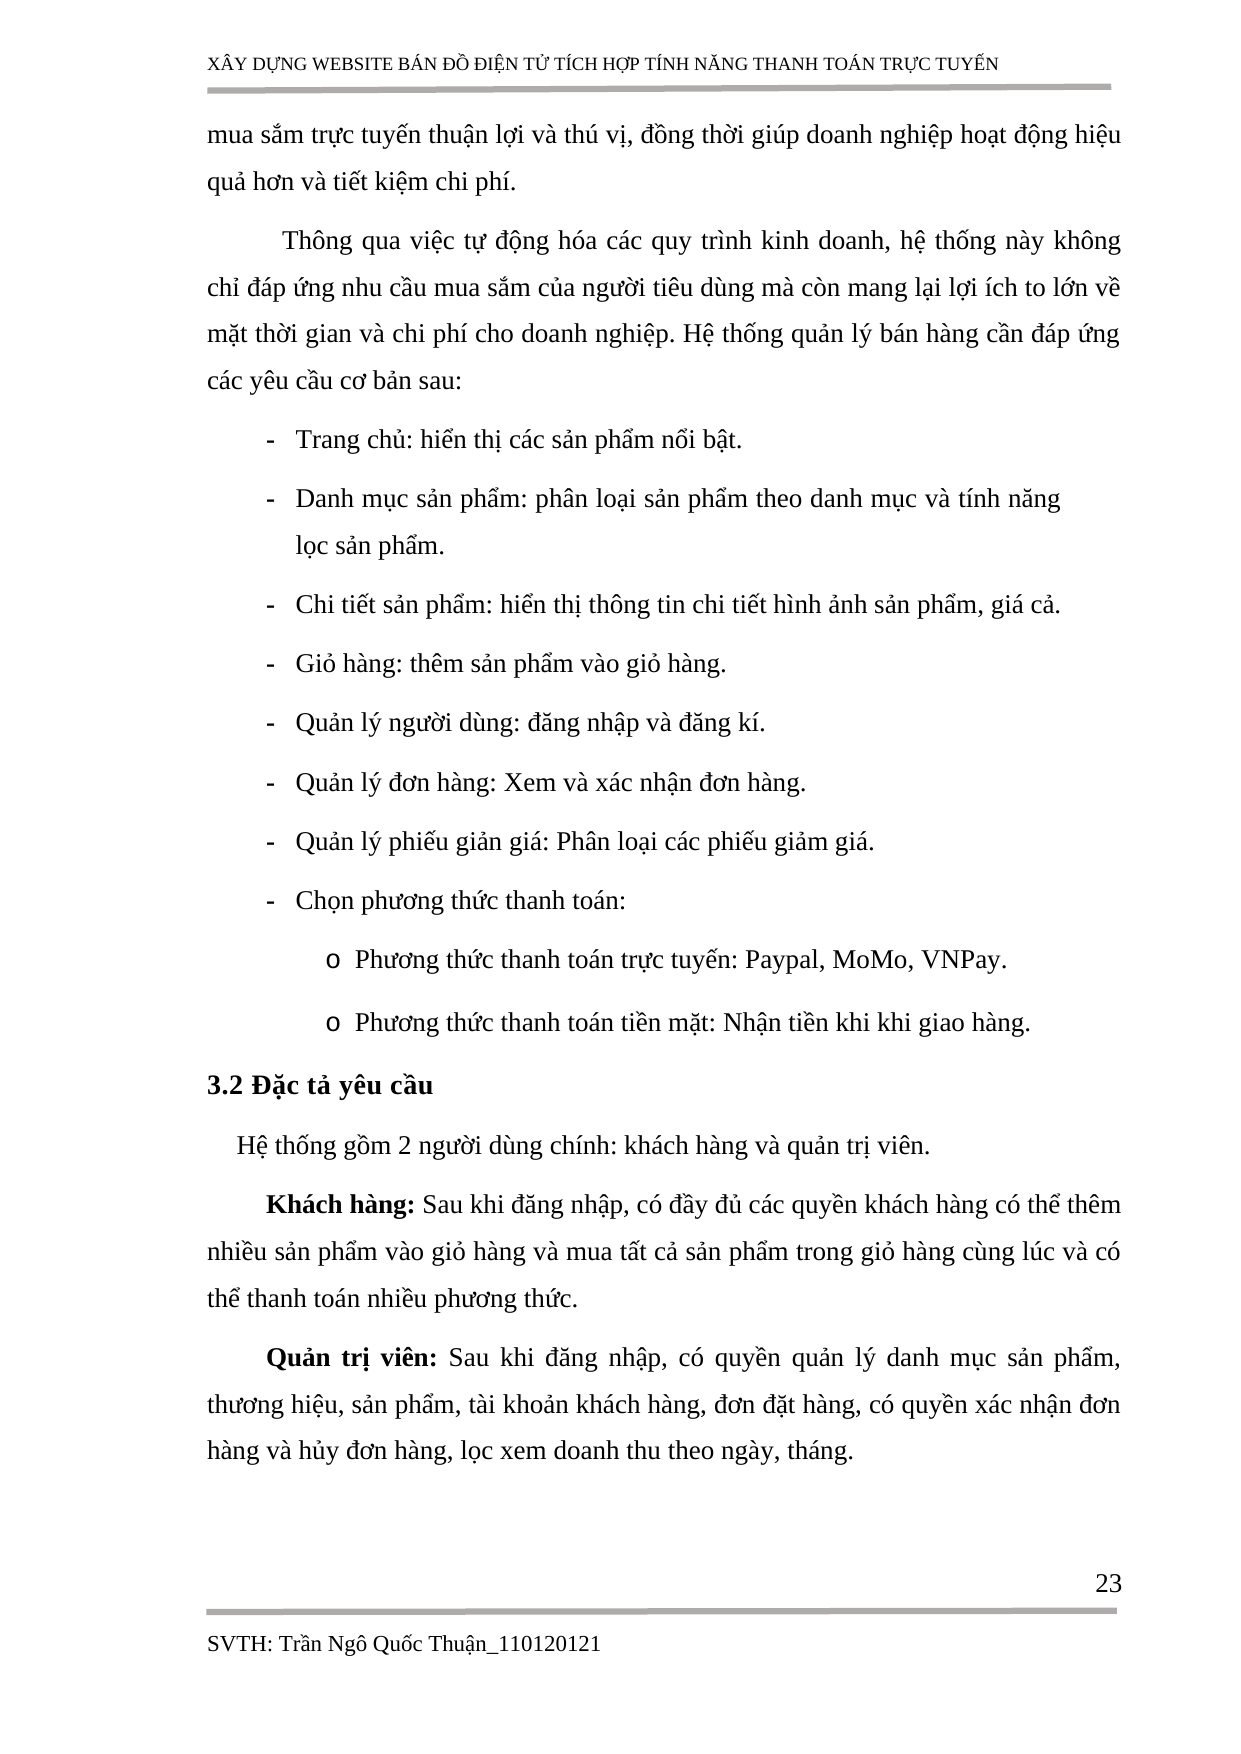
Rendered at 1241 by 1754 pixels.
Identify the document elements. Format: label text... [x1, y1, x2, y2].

text Quản trị viên: Sau khi đăng nhập, có quyền quản lý danh mục sản phẩm, thương hiệu, sản phẩm, tài khoản khách hàng, đơn đặt hàng, có quyền xác nhận đơn hàng và hủy đơn hàng, lọc xem doanh thu theo ngày, tháng. [207, 1341, 1122, 1466]
list Quản lý đơn hàng: Xem và xác nhận đơn hàng. [266, 766, 1062, 797]
text Khách hàng: Sau khi đăng nhập, có đầy đủ các quyền khách hàng có thể thêm nhiều sản phẩm vào giỏ hàng và mua tất cả sản phẩm trong giỏ hàng cùng lúc và có thể thanh toán nhiều phương thức. [207, 1188, 1122, 1313]
list Chi tiết sản phẩm: hiển thị thông tin chi tiết hình ảnh sản phẩm, giá cả. [266, 588, 1062, 619]
text Hệ thống gồm 2 người dùng chính: khách hàng và quản trị viên. [207, 1129, 1122, 1161]
list Quản lý phiếu giản giá: Phân loại các phiếu giảm giá. [266, 825, 1062, 856]
list Phương thức thanh toán trực tuyến: Paypal, MoMo, VNPay. [325, 943, 1062, 977]
subtitle 3.2 Đặc tả yêu cầu [207, 1068, 1122, 1101]
list Phương thức thanh toán tiền mặt: Nhận tiền khi khi giao hàng. [325, 1006, 1062, 1039]
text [207, 118, 1122, 196]
list Trang chủ: hiển thị các sản phẩm nổi bật. [266, 423, 1062, 454]
list Quản lý người dùng: đăng nhập và đăng kí. [266, 706, 1062, 738]
list Giỏ hàng: thêm sản phẩm vào giỏ hàng. [266, 647, 1062, 678]
list Danh mục sản phẩm: phân loại sản phẩm theo danh mục và tính năng lọc sản phẩm. [266, 482, 1062, 560]
text Thông qua việc tự động hóa các quy trình kinh doanh, hệ thống này không chỉ đáp ứng nhu cầu mua sắm của người tiêu dùng mà còn mang lại lợi ích to lớn về mặt thời gian và chi phí cho doanh nghiệp. Hệ thống quản lý bán hàng cần đáp ứng các yêu cầu cơ bản sau: [207, 224, 1122, 395]
list Chọn phương thức thanh toán: [266, 884, 1062, 915]
